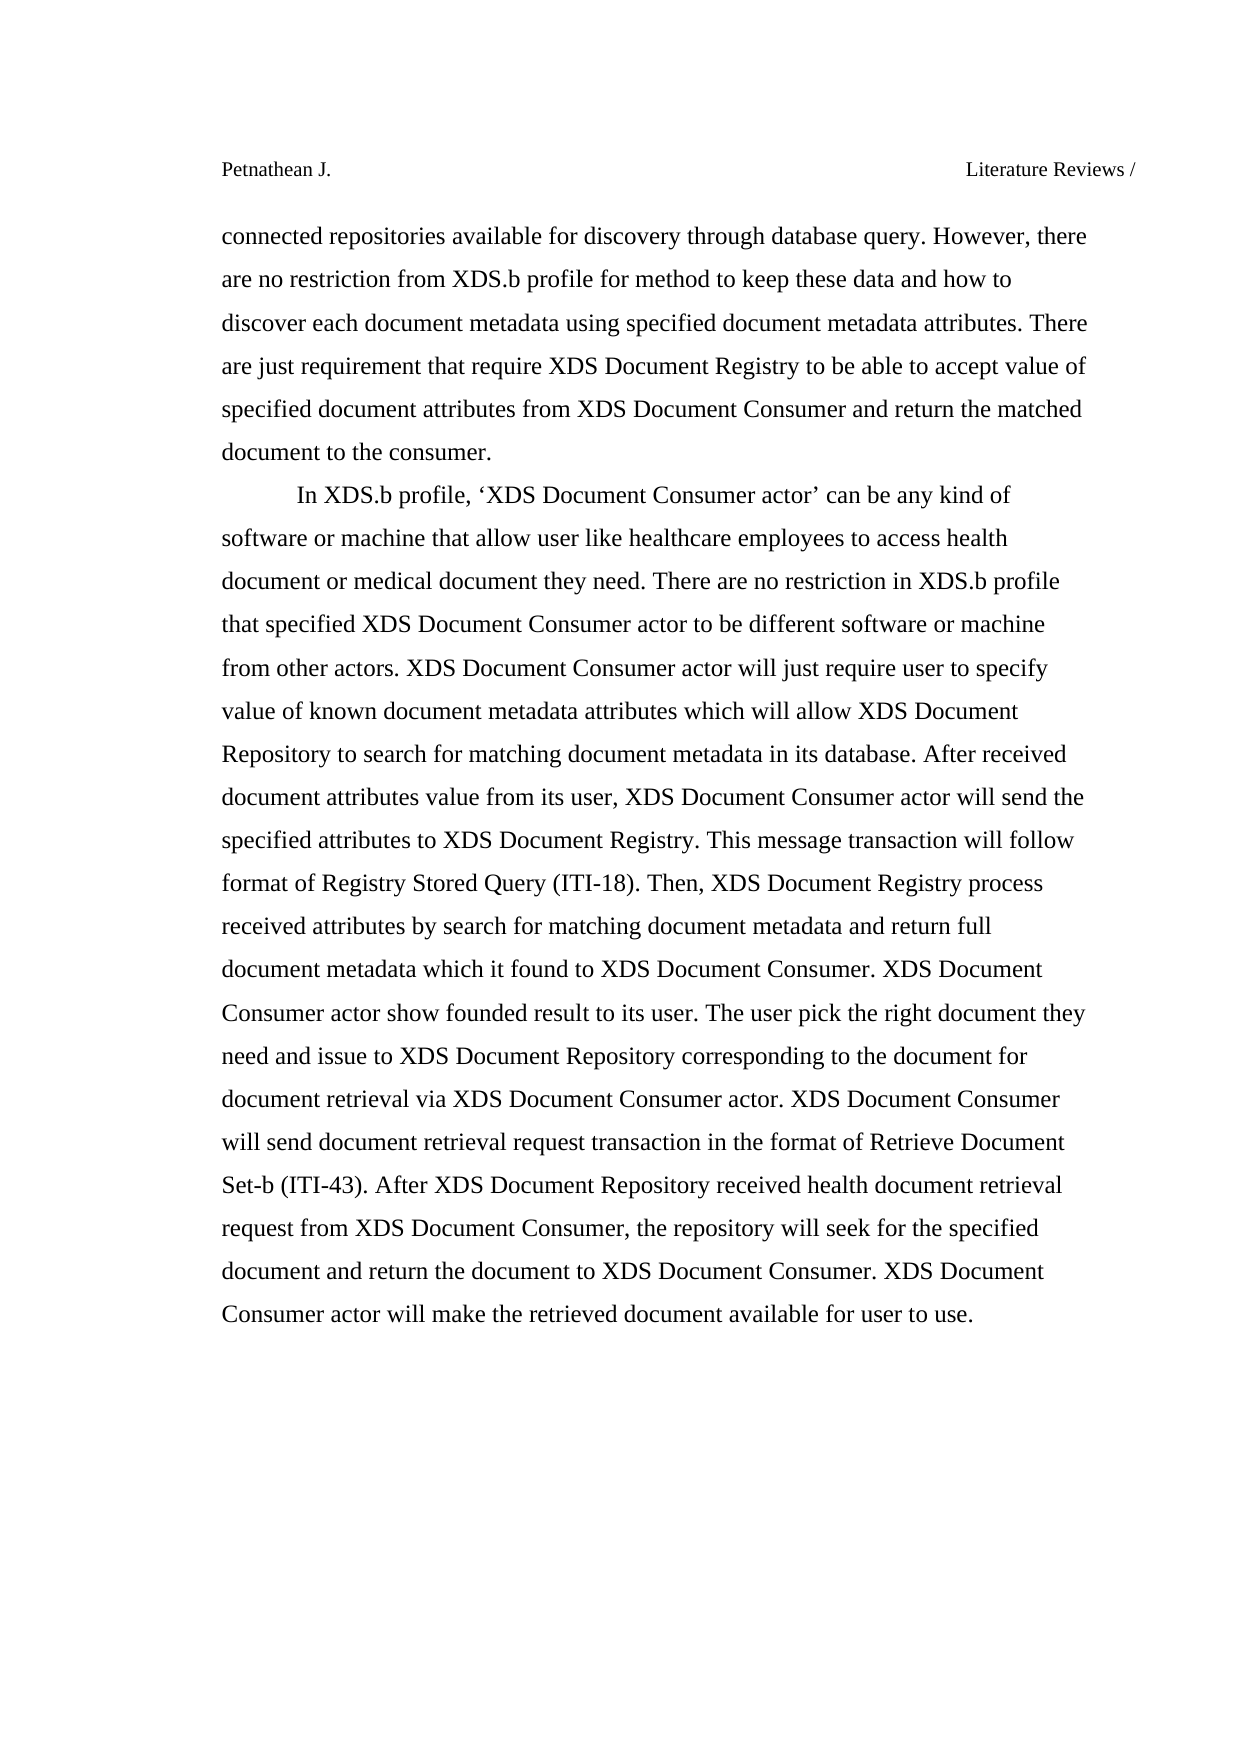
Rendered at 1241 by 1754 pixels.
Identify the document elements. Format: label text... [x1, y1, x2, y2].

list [221, 221, 1092, 466]
list In XDS.b profile, ‘XDS Document Consumer actor’ can be any kind of software or machine that allow user like healthcare employees to access health document or medical document they need. There are no restriction in XDS.b profile that specified XDS Document Consumer actor to be different software or machine from other actors. XDS Document Consumer actor will just require user to specify value of known document metadata attributes which will allow XDS Document Repository to search for matching document metadata in its database. After received document attributes value from its user, XDS Document Consumer actor will send the specified attributes to XDS Document Registry. This message transaction will follow format of Registry Stored Query (ITI-18). Then, XDS Document Registry process received attributes by search for matching document metadata and return full document metadata which it found to XDS Document Consumer. XDS Document Consumer actor show founded result to its user. The user pick the right document they need and issue to XDS Document Repository corresponding to the document for document retrieval via XDS Document Consumer actor. XDS Document Consumer will send document retrieval request transaction in the format of Retrieve Document Set-b (ITI-43). After XDS Document Repository received health document retrieval request from XDS Document Consumer, the repository will seek for the specified document and return the document to XDS Document Consumer. XDS Document Consumer actor will make the retrieved document available for user to use. [221, 480, 1092, 1328]
